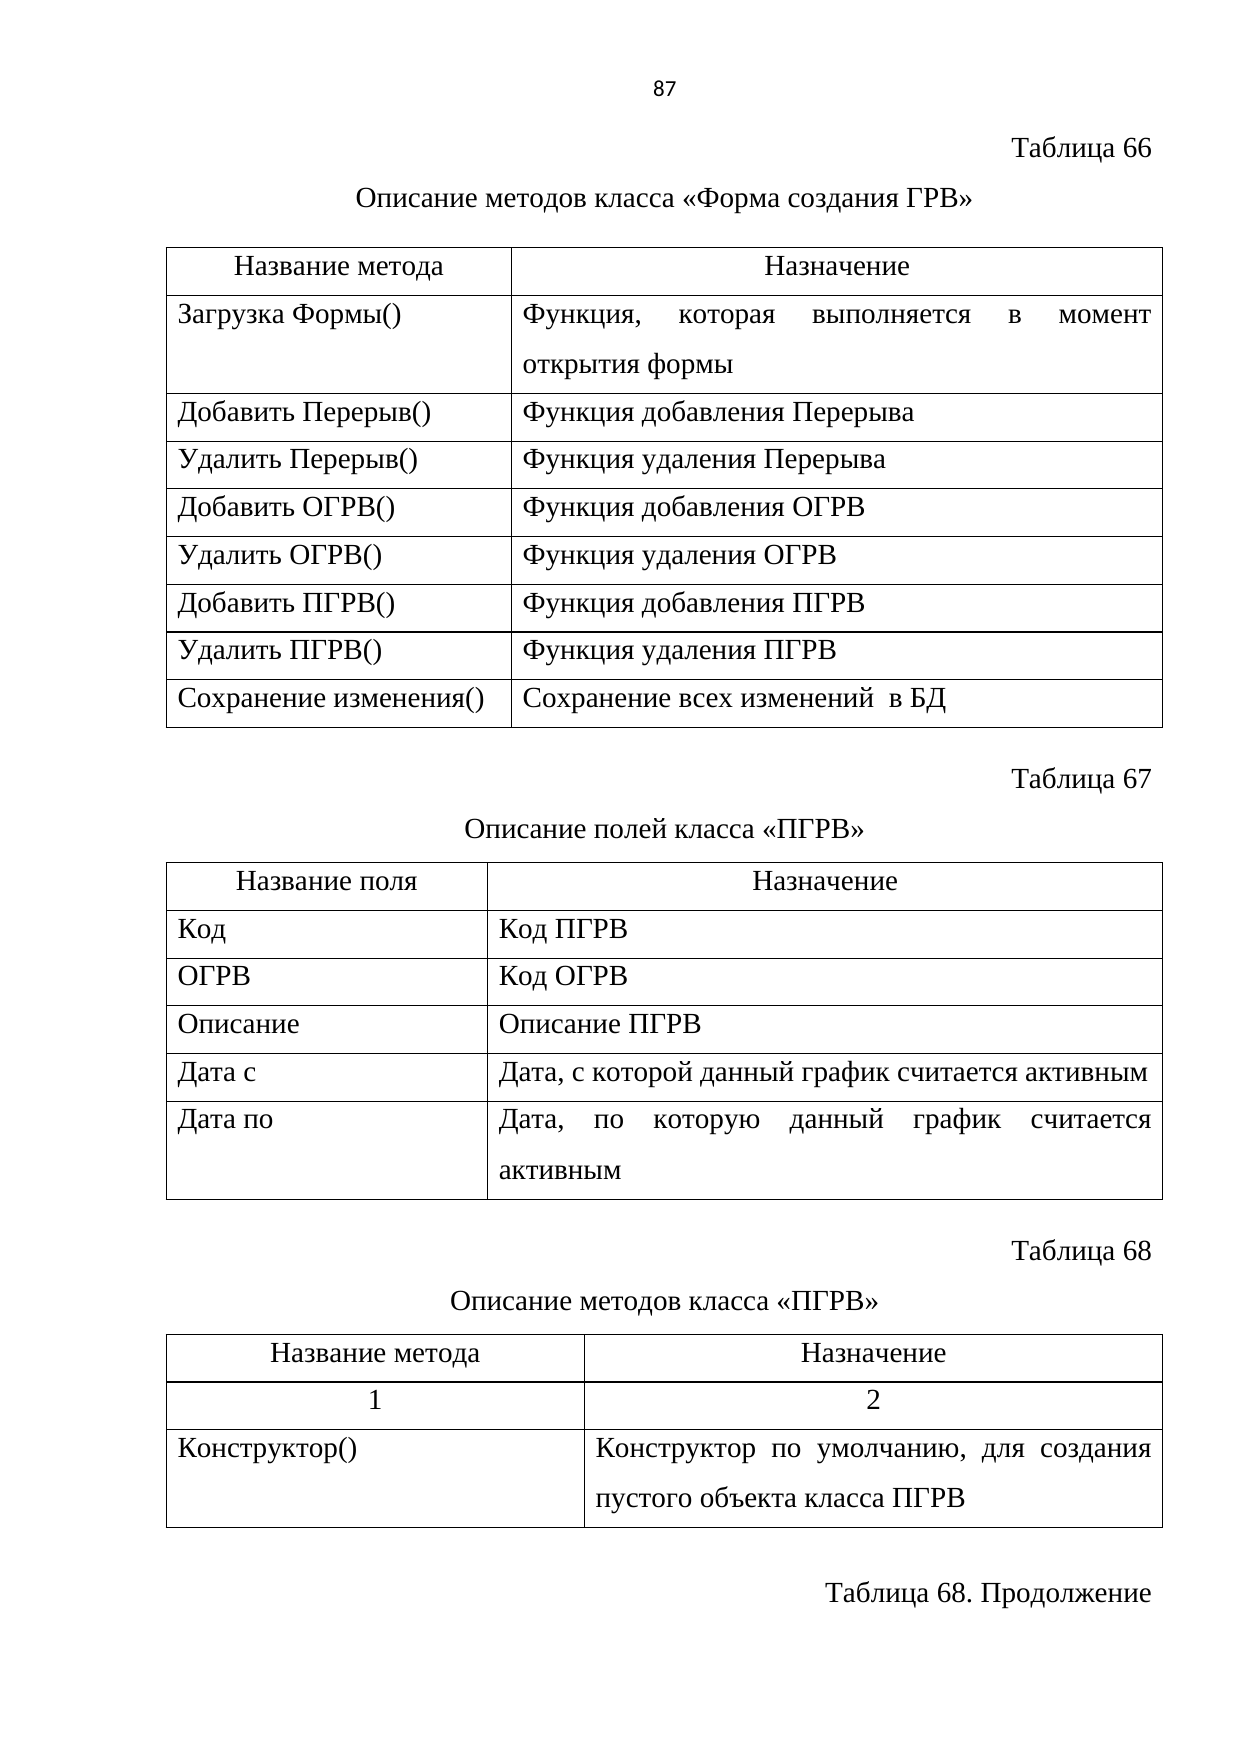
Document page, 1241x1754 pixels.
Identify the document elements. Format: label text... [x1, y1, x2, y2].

text Таблица 66 [177, 130, 1152, 163]
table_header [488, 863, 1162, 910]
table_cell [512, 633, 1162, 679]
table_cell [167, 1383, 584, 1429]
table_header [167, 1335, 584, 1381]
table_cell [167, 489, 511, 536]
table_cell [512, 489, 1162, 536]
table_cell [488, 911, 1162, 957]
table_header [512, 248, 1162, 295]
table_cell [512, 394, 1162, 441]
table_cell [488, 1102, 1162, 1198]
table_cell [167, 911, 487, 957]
text Таблица 68. Продолжение [251, 1575, 1152, 1609]
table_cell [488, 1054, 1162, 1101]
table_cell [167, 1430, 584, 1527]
text Описание методов класса «Форма создания ГРВ» [177, 180, 1152, 214]
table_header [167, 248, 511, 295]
text Таблица 68 [251, 1233, 1152, 1267]
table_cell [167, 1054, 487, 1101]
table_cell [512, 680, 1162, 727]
text Описание полей класса «ПГРВ» [177, 812, 1152, 845]
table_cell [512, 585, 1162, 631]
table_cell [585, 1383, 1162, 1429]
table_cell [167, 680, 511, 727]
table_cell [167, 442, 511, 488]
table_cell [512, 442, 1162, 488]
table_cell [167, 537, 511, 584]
text Таблица 67 [251, 761, 1152, 795]
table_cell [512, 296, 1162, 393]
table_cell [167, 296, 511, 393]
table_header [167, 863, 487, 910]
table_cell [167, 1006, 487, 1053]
text Описание методов класса «ПГРВ» [177, 1283, 1152, 1317]
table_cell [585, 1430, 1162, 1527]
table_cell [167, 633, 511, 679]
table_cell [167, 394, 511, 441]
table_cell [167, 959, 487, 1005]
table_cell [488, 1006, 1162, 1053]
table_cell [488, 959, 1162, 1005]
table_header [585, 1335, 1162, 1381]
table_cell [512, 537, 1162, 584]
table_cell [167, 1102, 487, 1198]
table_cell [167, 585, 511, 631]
